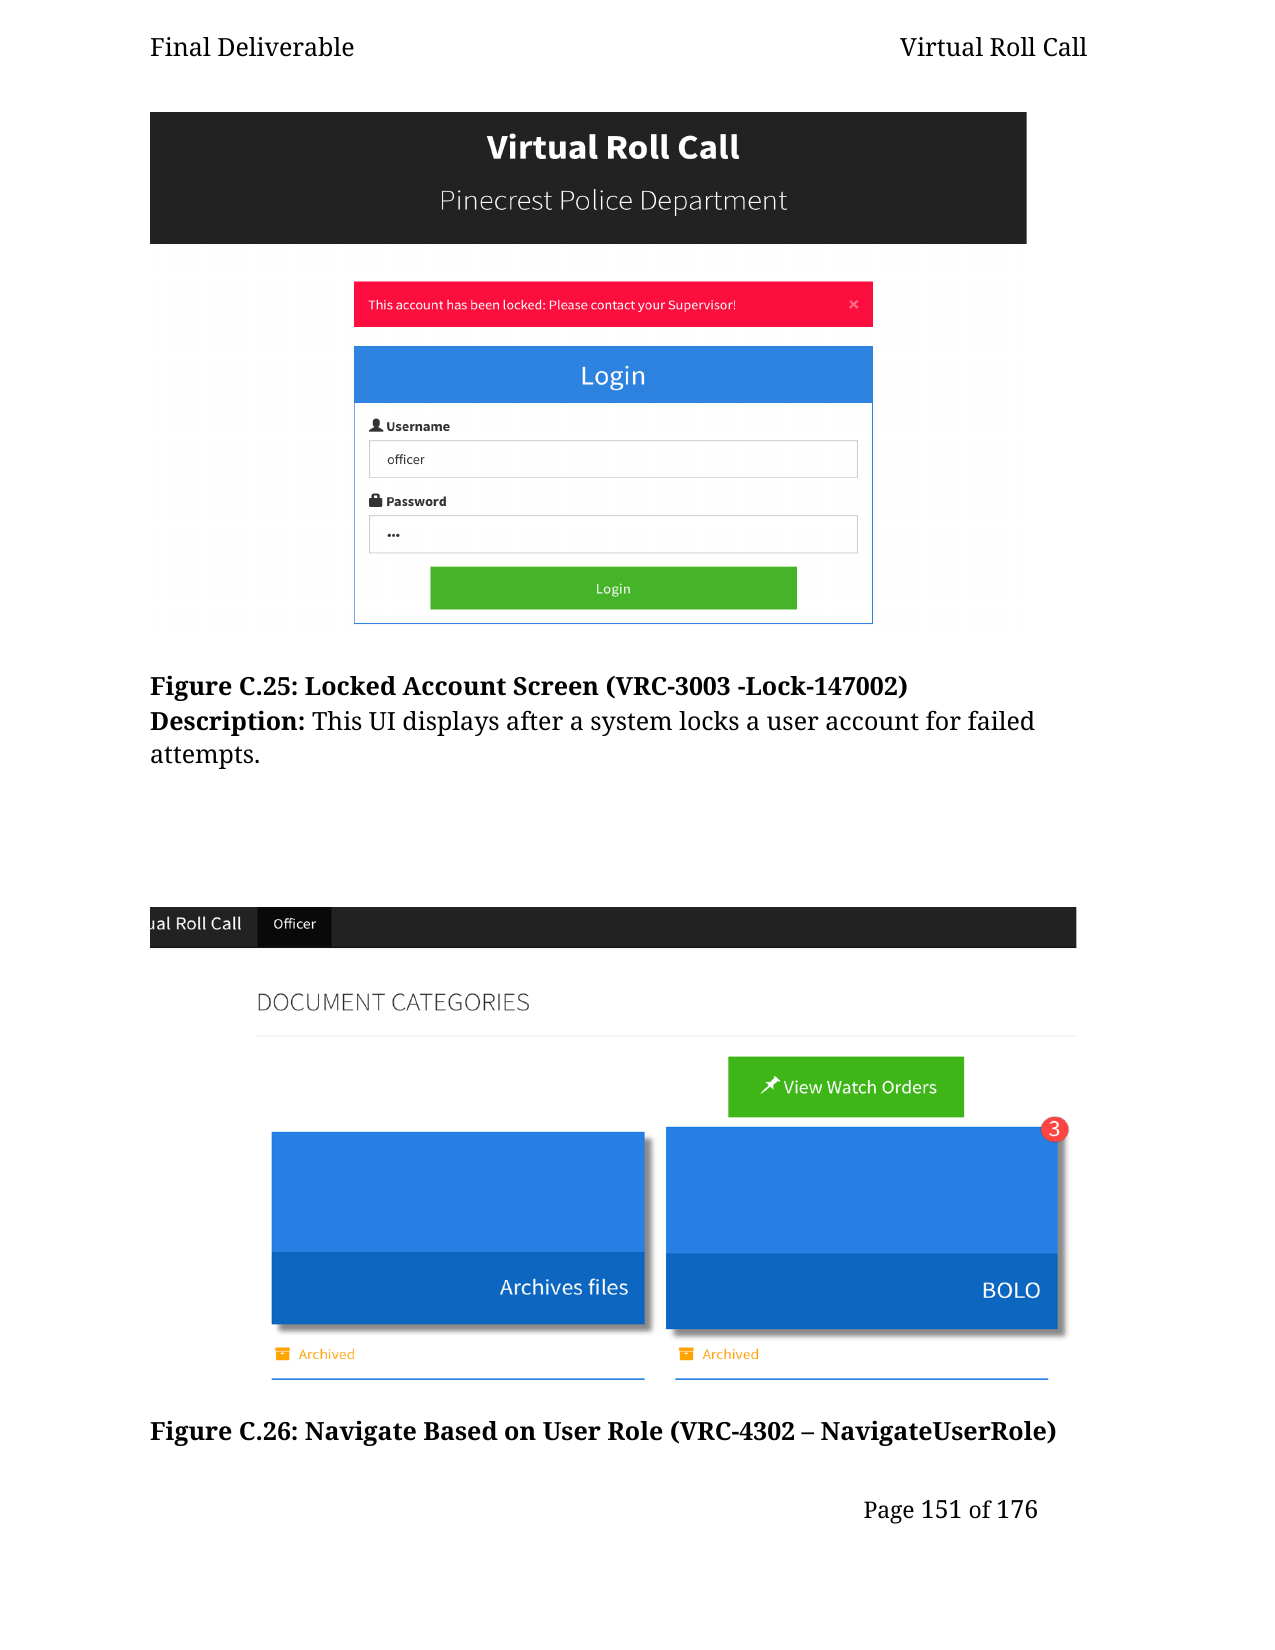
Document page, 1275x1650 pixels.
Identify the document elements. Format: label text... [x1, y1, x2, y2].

text Figure C.25: Locked Account Screen (VRC-3003 -Lock-147002) [884, 669, 1125, 703]
picture [150, 907, 1077, 1380]
text Figure C.26: Navigate Based on User Role (VRC-4302 – NavigateUserRole) [150, 1414, 1125, 1448]
picture [150, 112, 1027, 636]
text Figure C.25: Locked Account Screen (VRC-3003 -Lock-147002) [150, 669, 738, 703]
text Description: This UI displays after a system locks a user account for failed attempts. [150, 703, 1125, 771]
